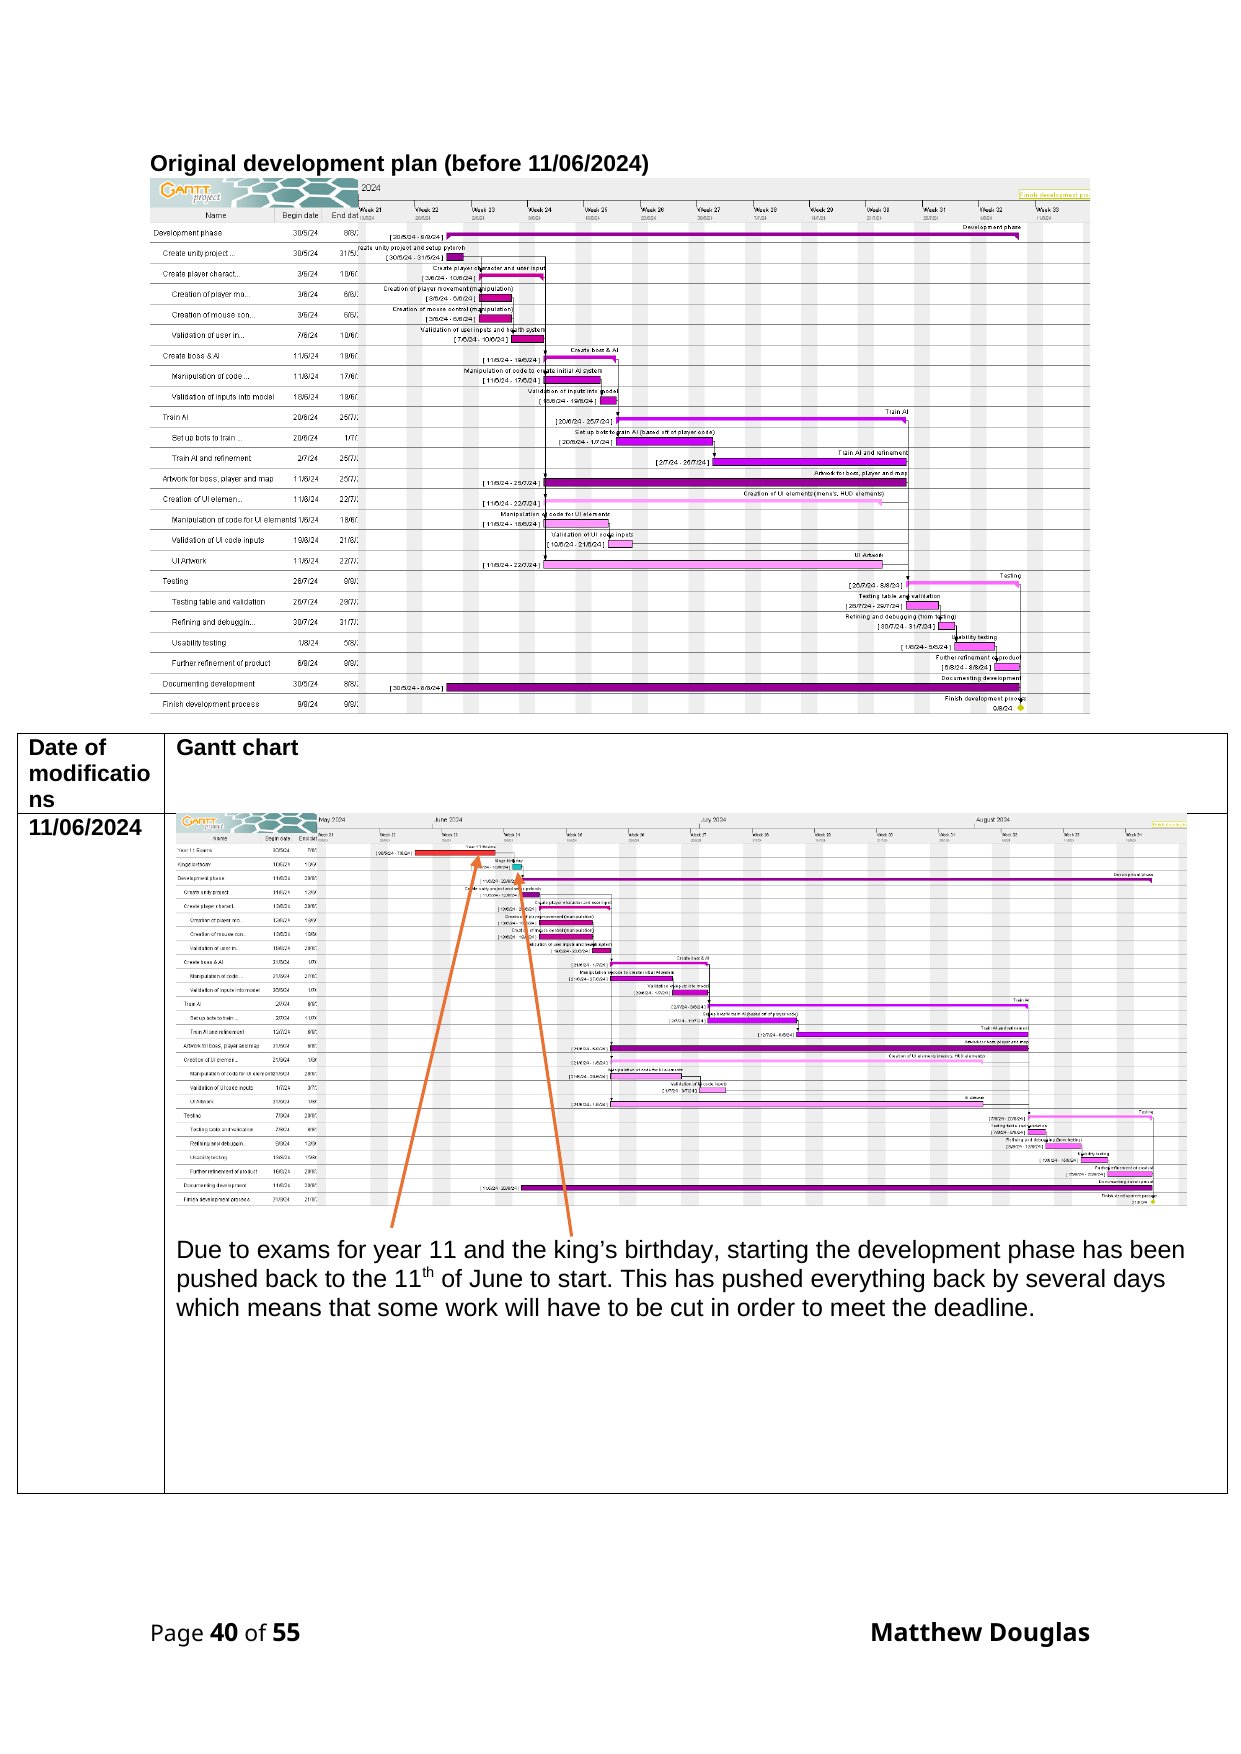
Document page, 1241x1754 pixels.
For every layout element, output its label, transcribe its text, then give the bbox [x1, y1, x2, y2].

table_cell Due to exams for year 11 and the king’s birthday, starting the development phase has been pushed back to the 11th of June to start. This has pushed everything back by several days which means that some work will have to be cut in order to meet the deadline. [165, 814, 1227, 1493]
table_header Date of modifications [18, 734, 164, 812]
picture [150, 178, 1091, 714]
table_header Gantt chart [165, 734, 1227, 812]
text Original development plan (before 11/06/2024) [150, 150, 1090, 178]
table_cell 11/06/2024 [18, 814, 164, 1493]
picture [176, 813, 1187, 1206]
